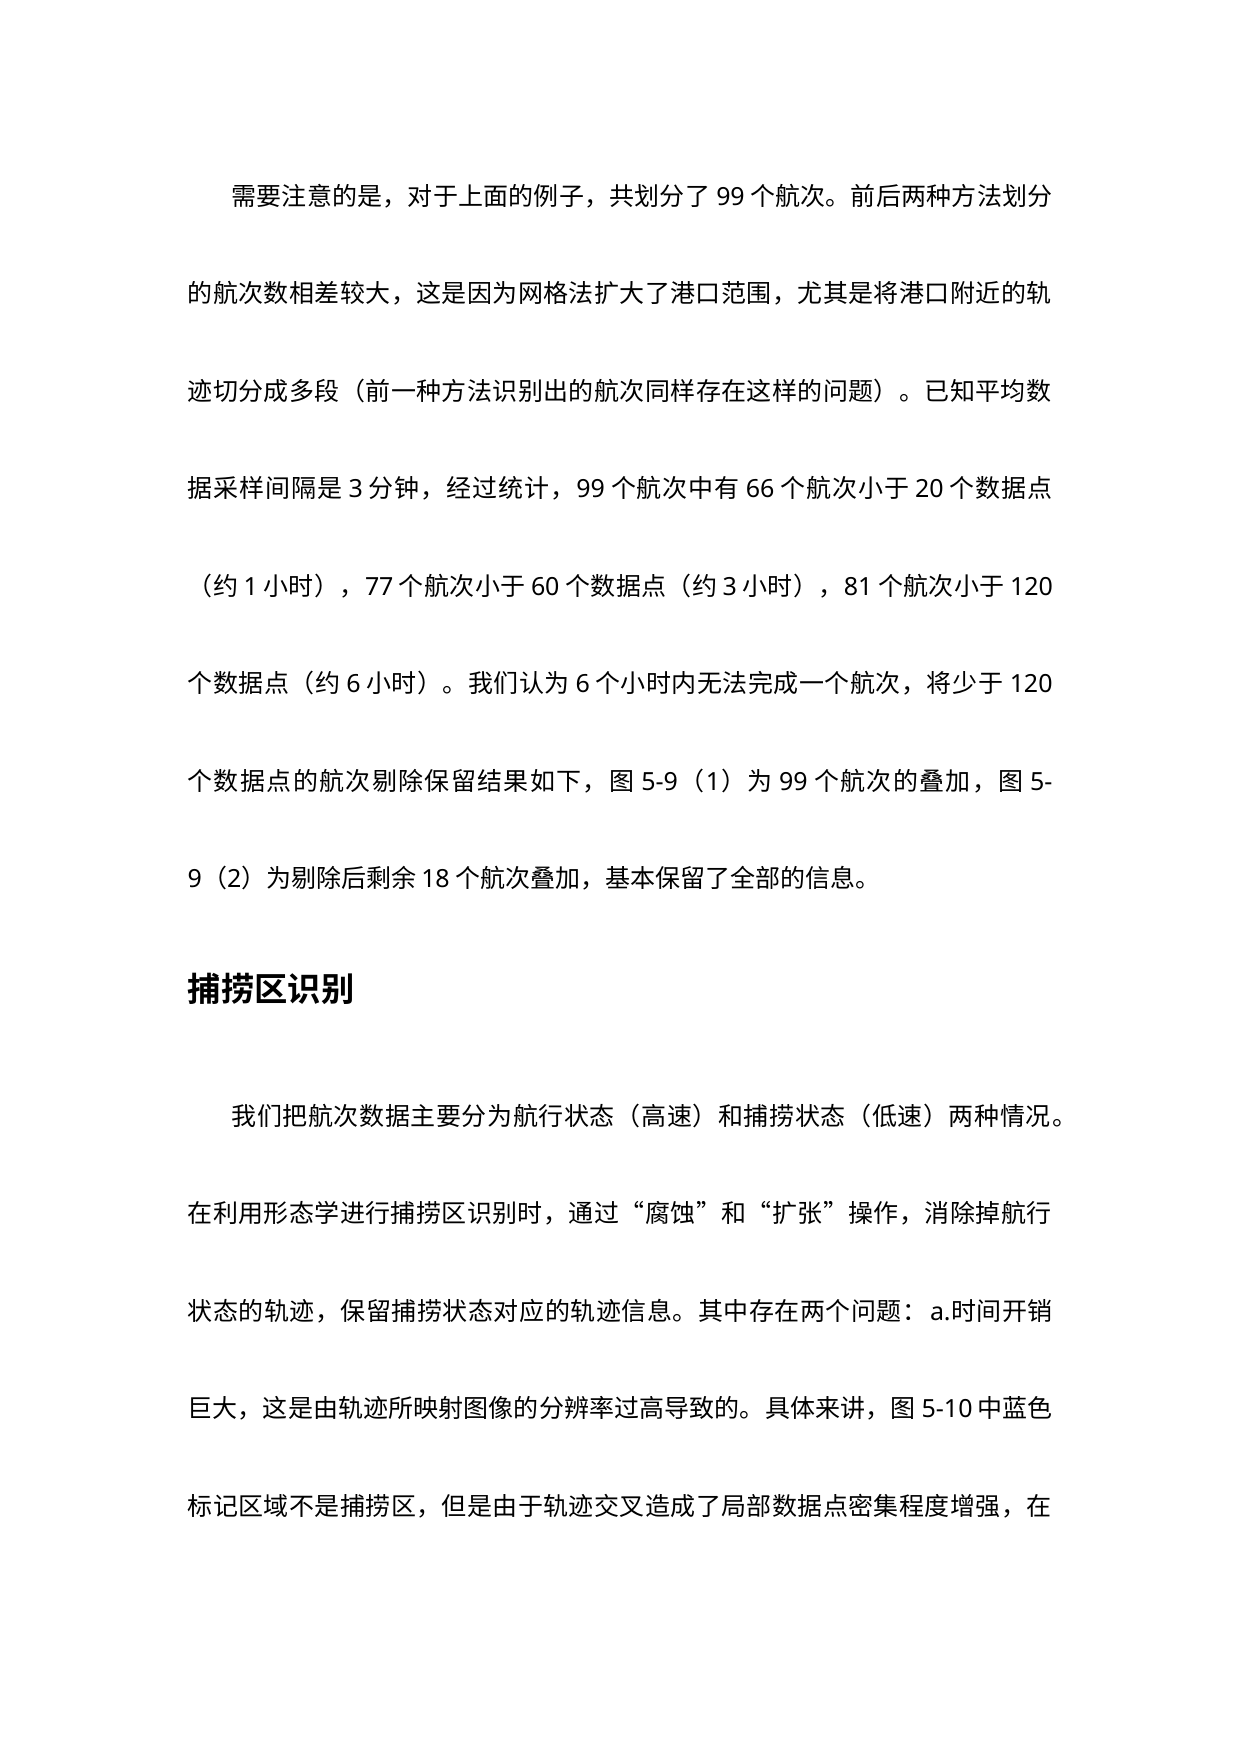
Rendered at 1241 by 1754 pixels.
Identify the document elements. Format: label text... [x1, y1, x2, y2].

subtitle 捕捞区识别 [187, 955, 1053, 1020]
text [187, 1082, 1053, 1537]
text 需要注意的是，对于上面的例子，共划分了99个航次。前后两种方法划分的航次数相差较大，这是因为网格法扩大了港口范围，尤其是将港口附近的轨迹切分成多段（前一种方法识别出的航次同样存在这样的问题）。已知平均数据采样间隔是3分钟，经过统计，99个航次中有66个航次小于20个数据点（约1小时），77个航次小于60个数据点（约3小时），81个航次小于120个数据点（约6小时）。我们认为6个小时内无法完成一个航次，将少于120个数据点的航次剔除保留结果如下，图5-9（1）为99个航次的叠加，图5-9（2）为剔除后剩余18个航次叠加，基本保留了全部的信息。 [187, 162, 1053, 909]
